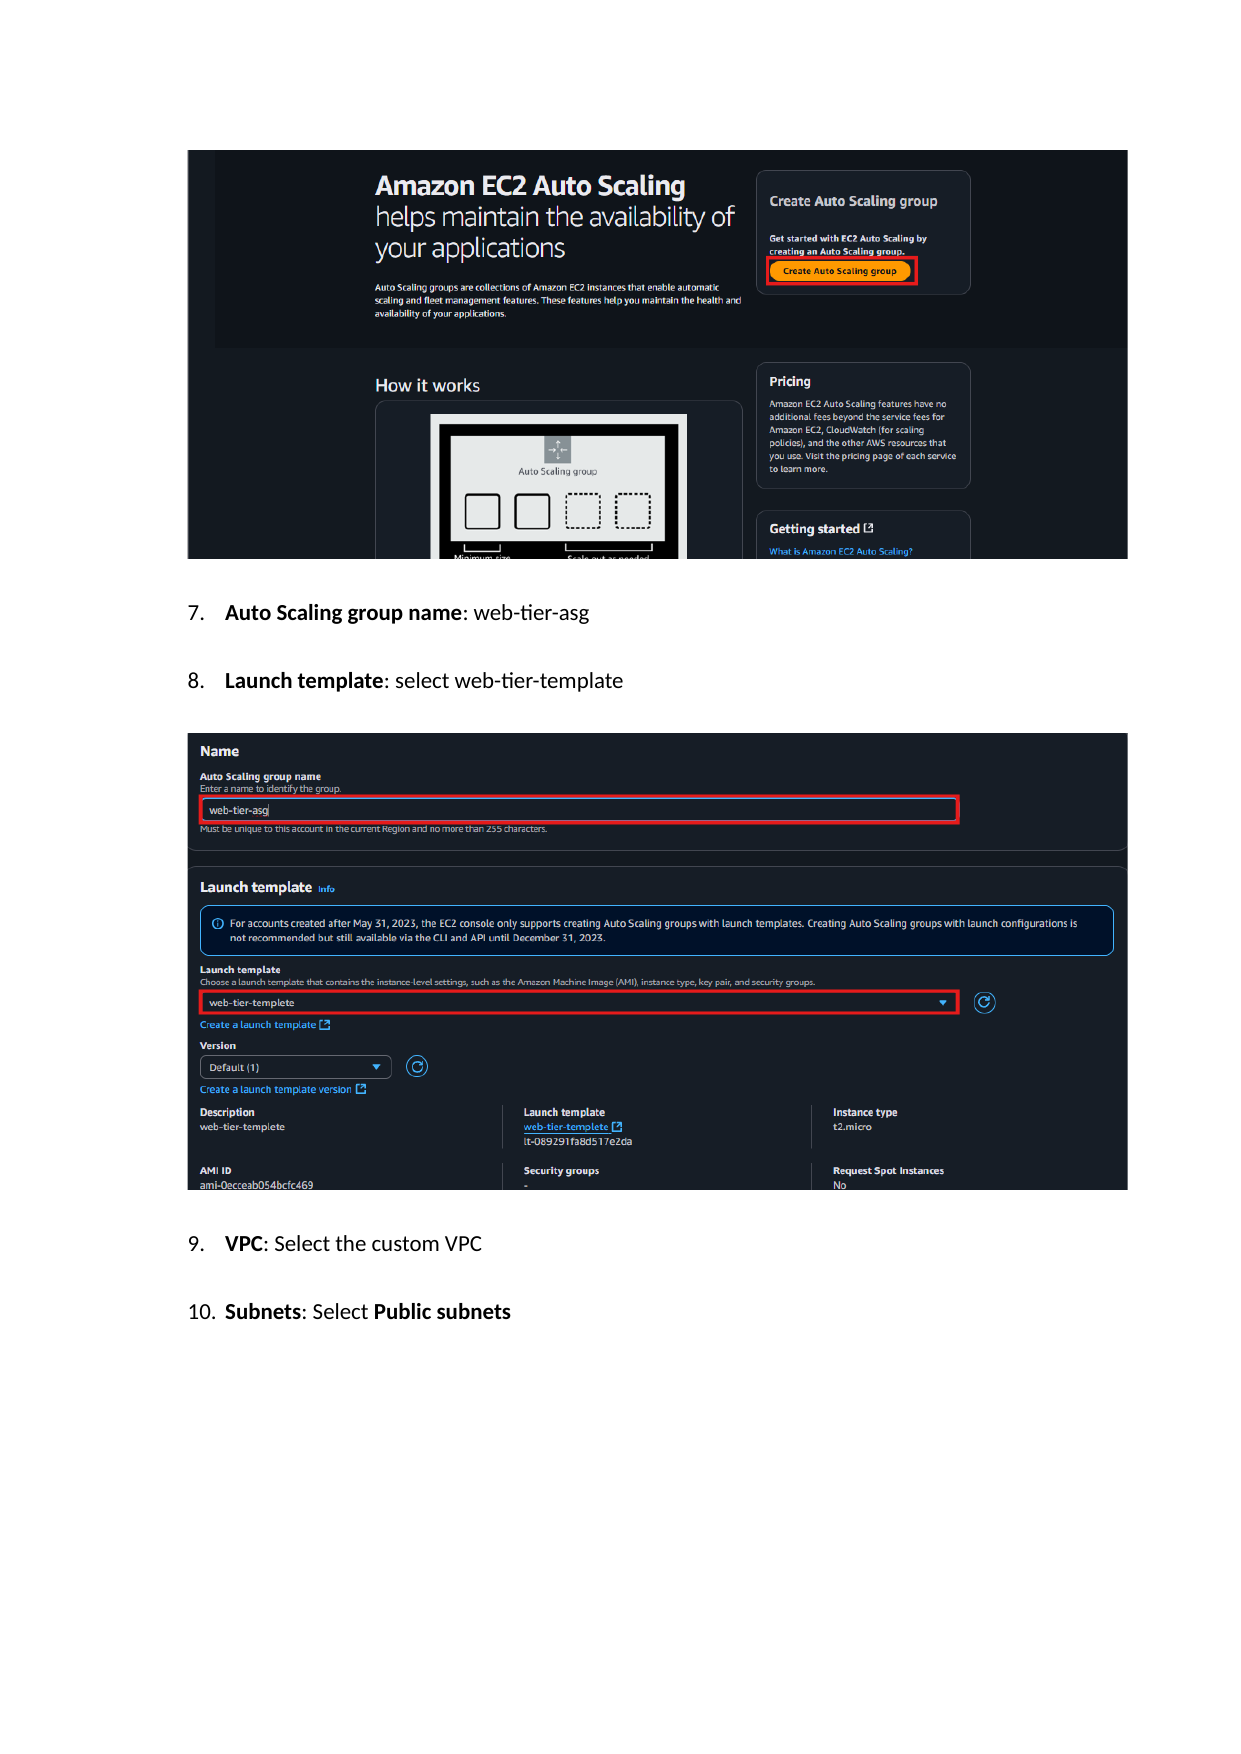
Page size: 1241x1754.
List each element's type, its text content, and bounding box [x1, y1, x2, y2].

list VPC: Select the custom VPC [187, 1229, 1090, 1258]
list Launch template: select web-tier-template [187, 666, 1090, 694]
list Auto Scaling group name: web-tier-asg [187, 598, 1090, 626]
picture [187, 733, 1128, 1190]
list Subnets: Select Public subnets [187, 1297, 1090, 1325]
picture [187, 150, 1128, 559]
